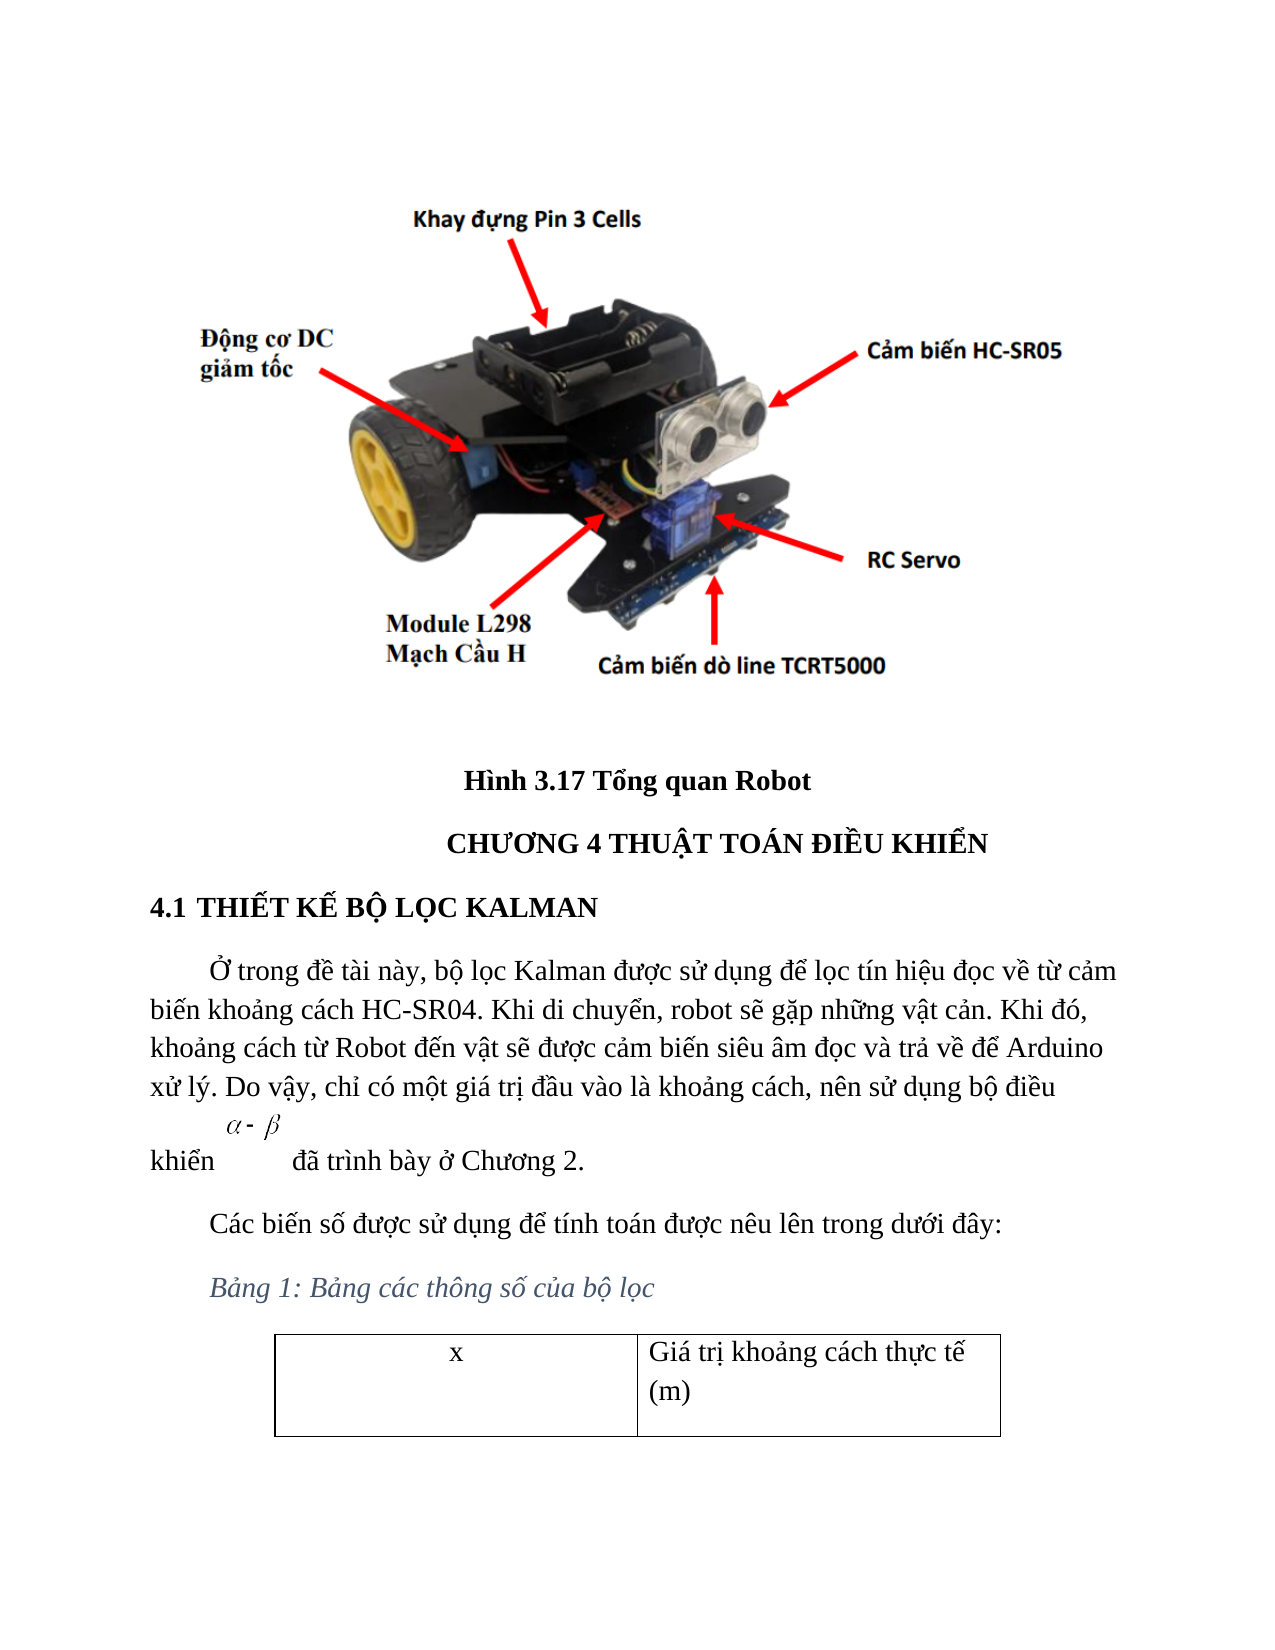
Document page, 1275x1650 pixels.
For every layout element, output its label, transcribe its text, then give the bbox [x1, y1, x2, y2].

subtitle CHƯƠNG 4 THUẬT TOÁN ĐIỀU KHIỂN [309, 826, 1125, 860]
table_header Giá trị khoảng cách thực tế (m) [638, 1335, 1000, 1436]
text Ở trong đề tài này, bộ lọc Kalman được sử dụng để lọc tín hiệu đọc về từ cảm biến khoảng cách HC-SR04. Khi di chuyển, robot sẽ gặp những vật cản. Khi đó, khoảng cách từ Robot đến vật sẽ được cảm biến siêu âm đọc và trả về để Arduino xử lý. Do vậy, chỉ có một giá trị đầu vào là khoảng cách, nên sử dụng bộ điều khiển đã trình bày ở Chương 2. [150, 953, 1125, 1176]
subtitle THIẾT KẾ BỘ LỌC KALMAN [150, 890, 1125, 923]
table_header x [276, 1335, 637, 1436]
text Các biến số được sử dụng để tính toán được nêu lên trong dưới đây: [150, 1206, 1125, 1240]
picture [172, 150, 1103, 742]
text Hình 3.17 Tổng quan Robot [150, 763, 1125, 796]
